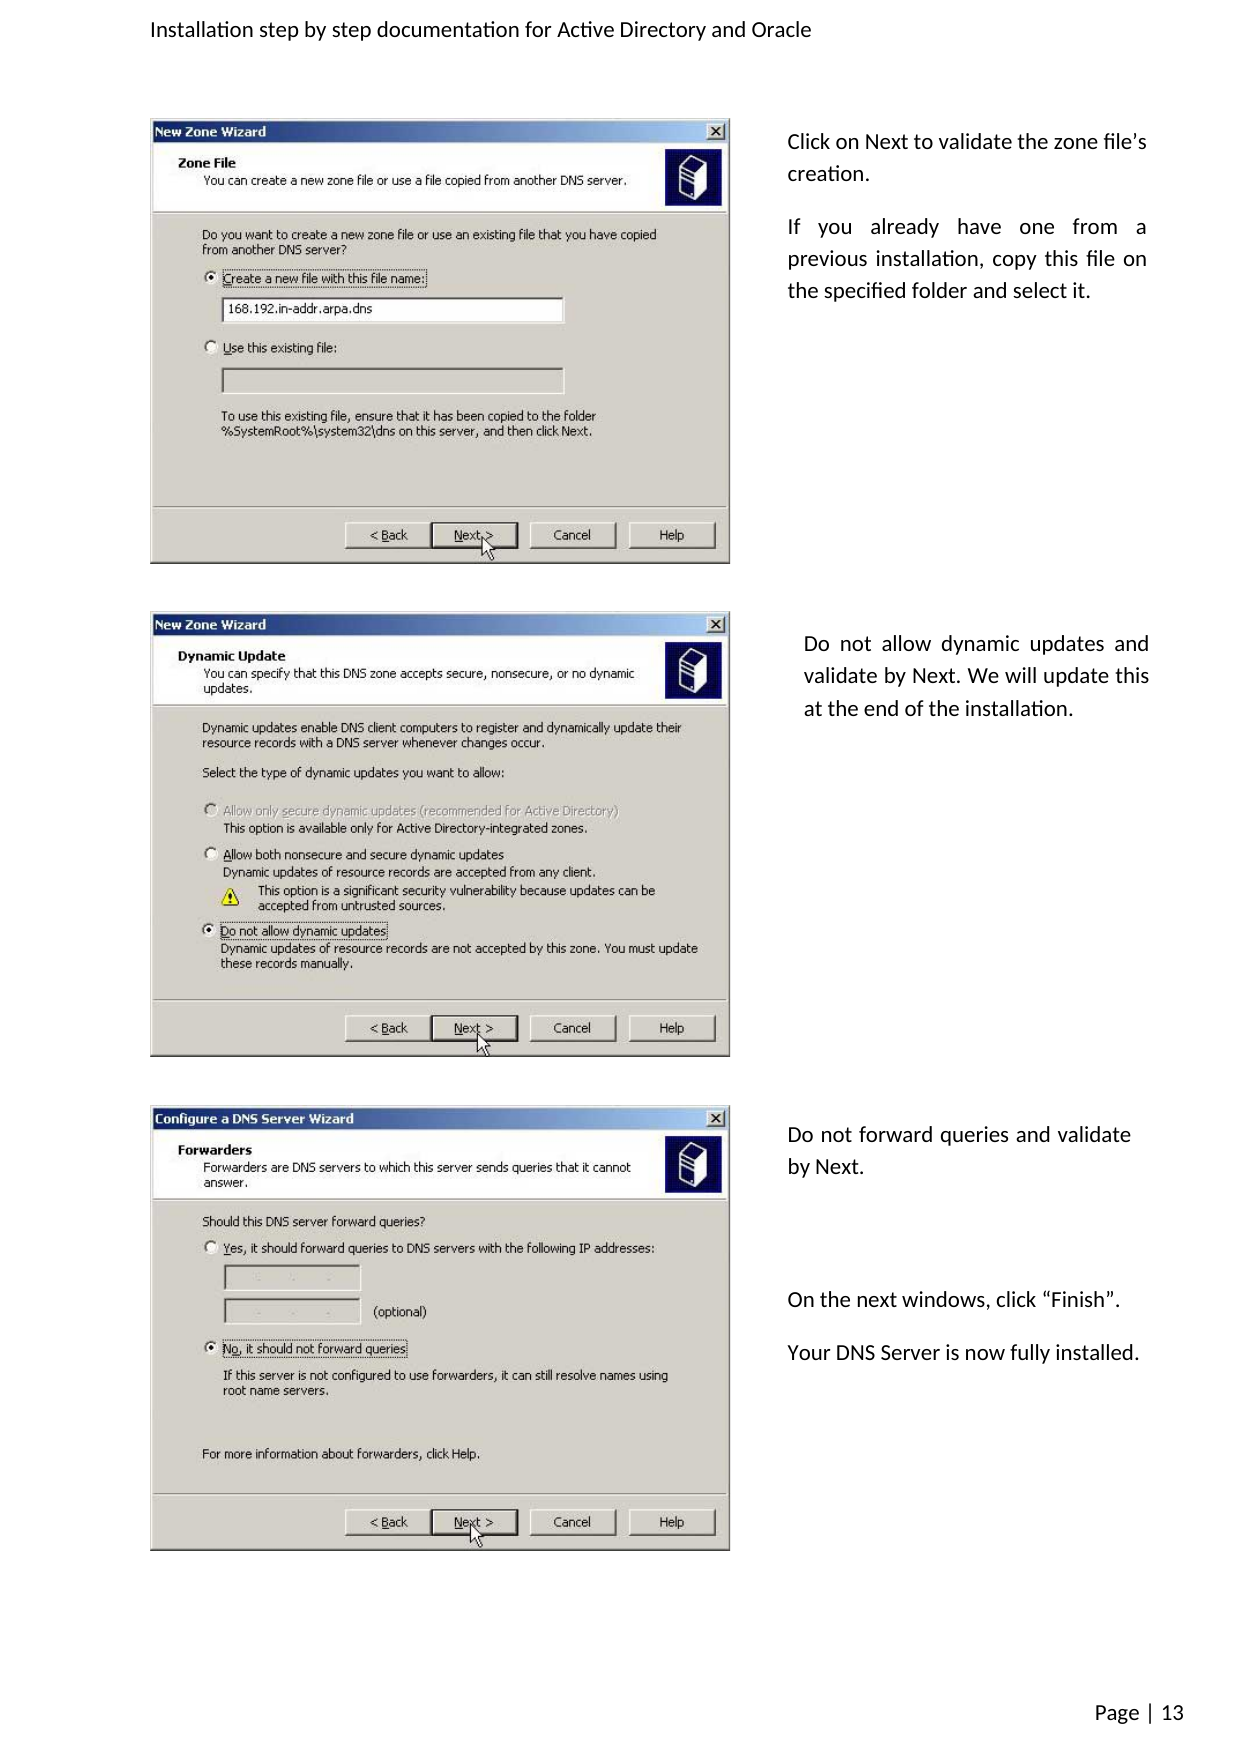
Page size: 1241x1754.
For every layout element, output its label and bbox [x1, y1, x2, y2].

picture [150, 1105, 731, 1551]
picture [150, 611, 731, 1057]
picture [150, 118, 731, 564]
